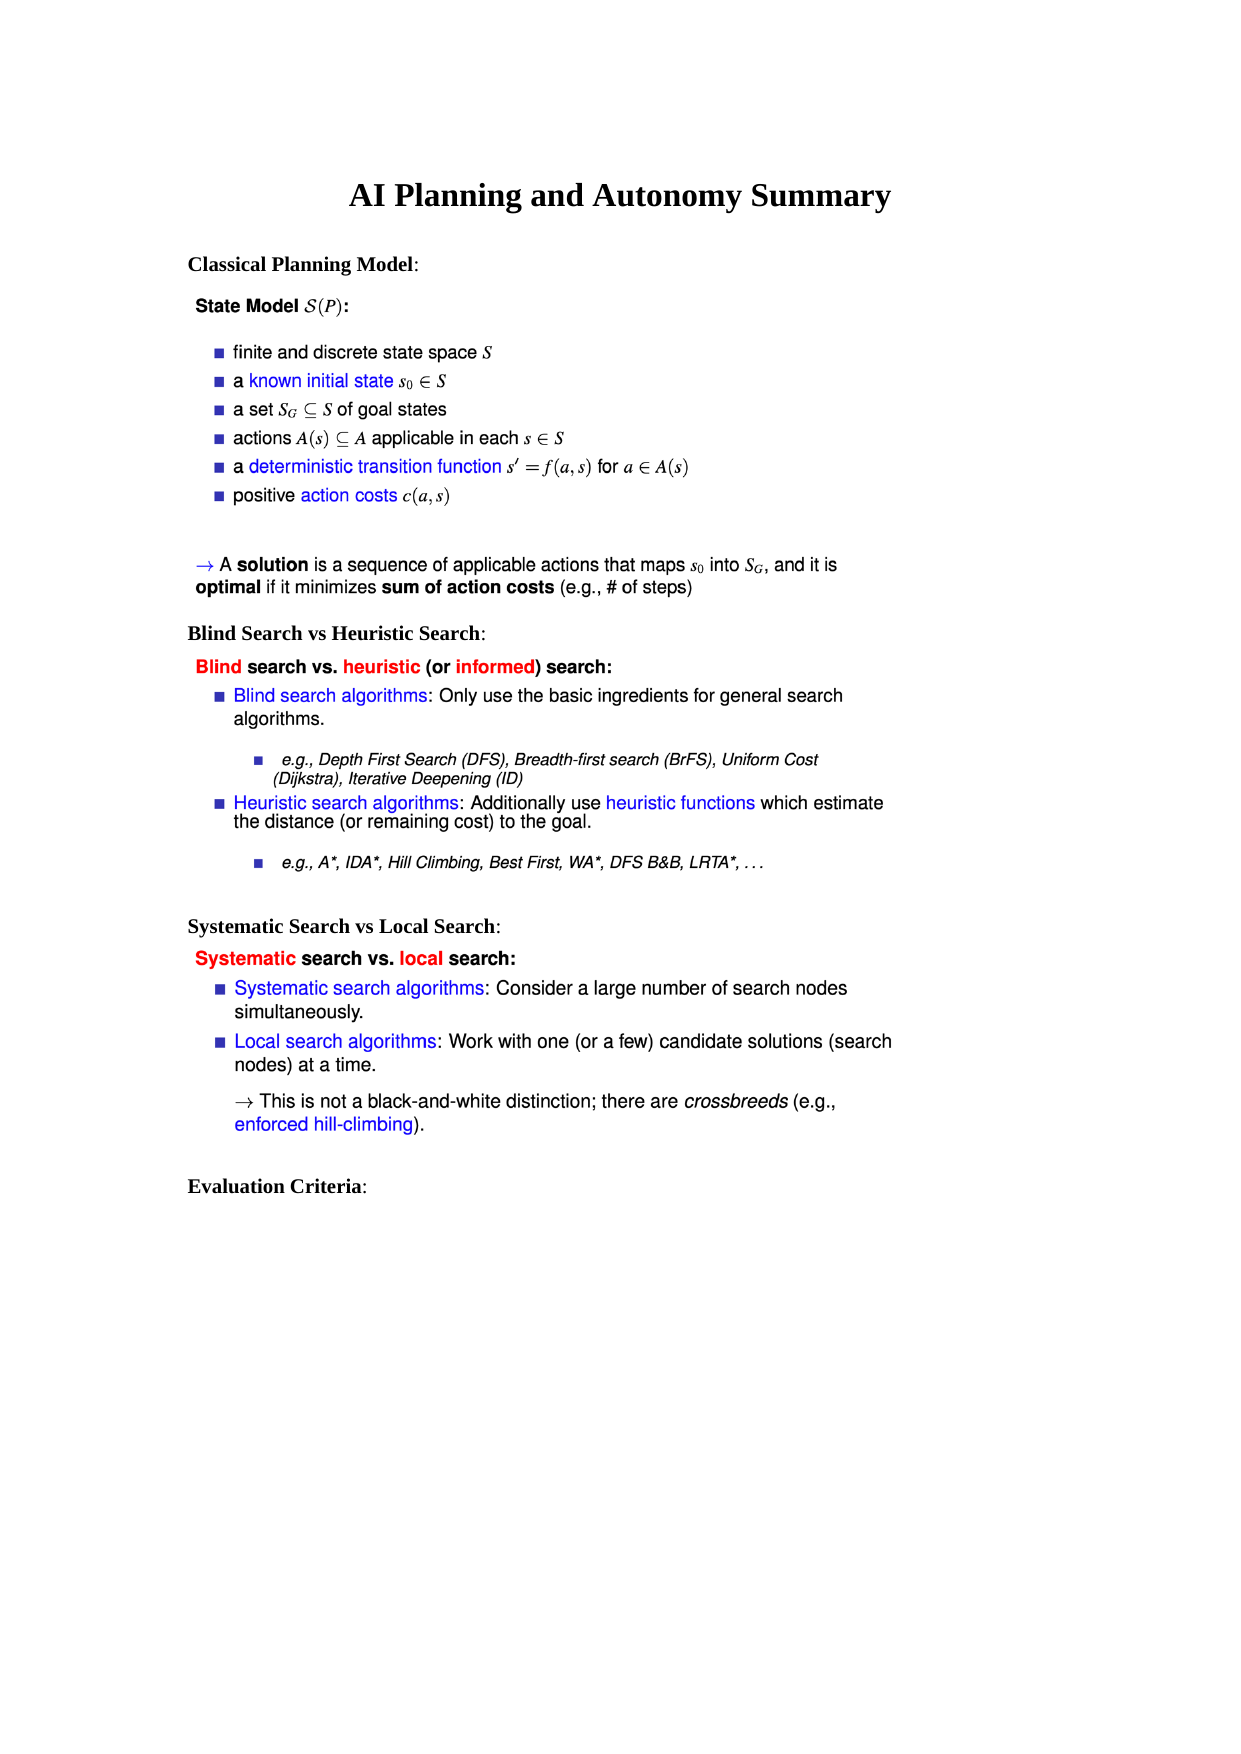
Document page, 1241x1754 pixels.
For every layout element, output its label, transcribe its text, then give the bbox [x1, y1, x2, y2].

picture [187, 649, 890, 881]
text Blind Search vs Heuristic Search: [187, 617, 1053, 649]
picture [187, 942, 899, 1141]
text AI Planning and Autonomy Summary [187, 162, 1053, 227]
picture [187, 292, 843, 608]
text Systematic Search vs Local Search: [187, 909, 1053, 942]
text Evaluation Criteria: [187, 1169, 1053, 1202]
text Classical Planning Model: [187, 227, 1053, 292]
